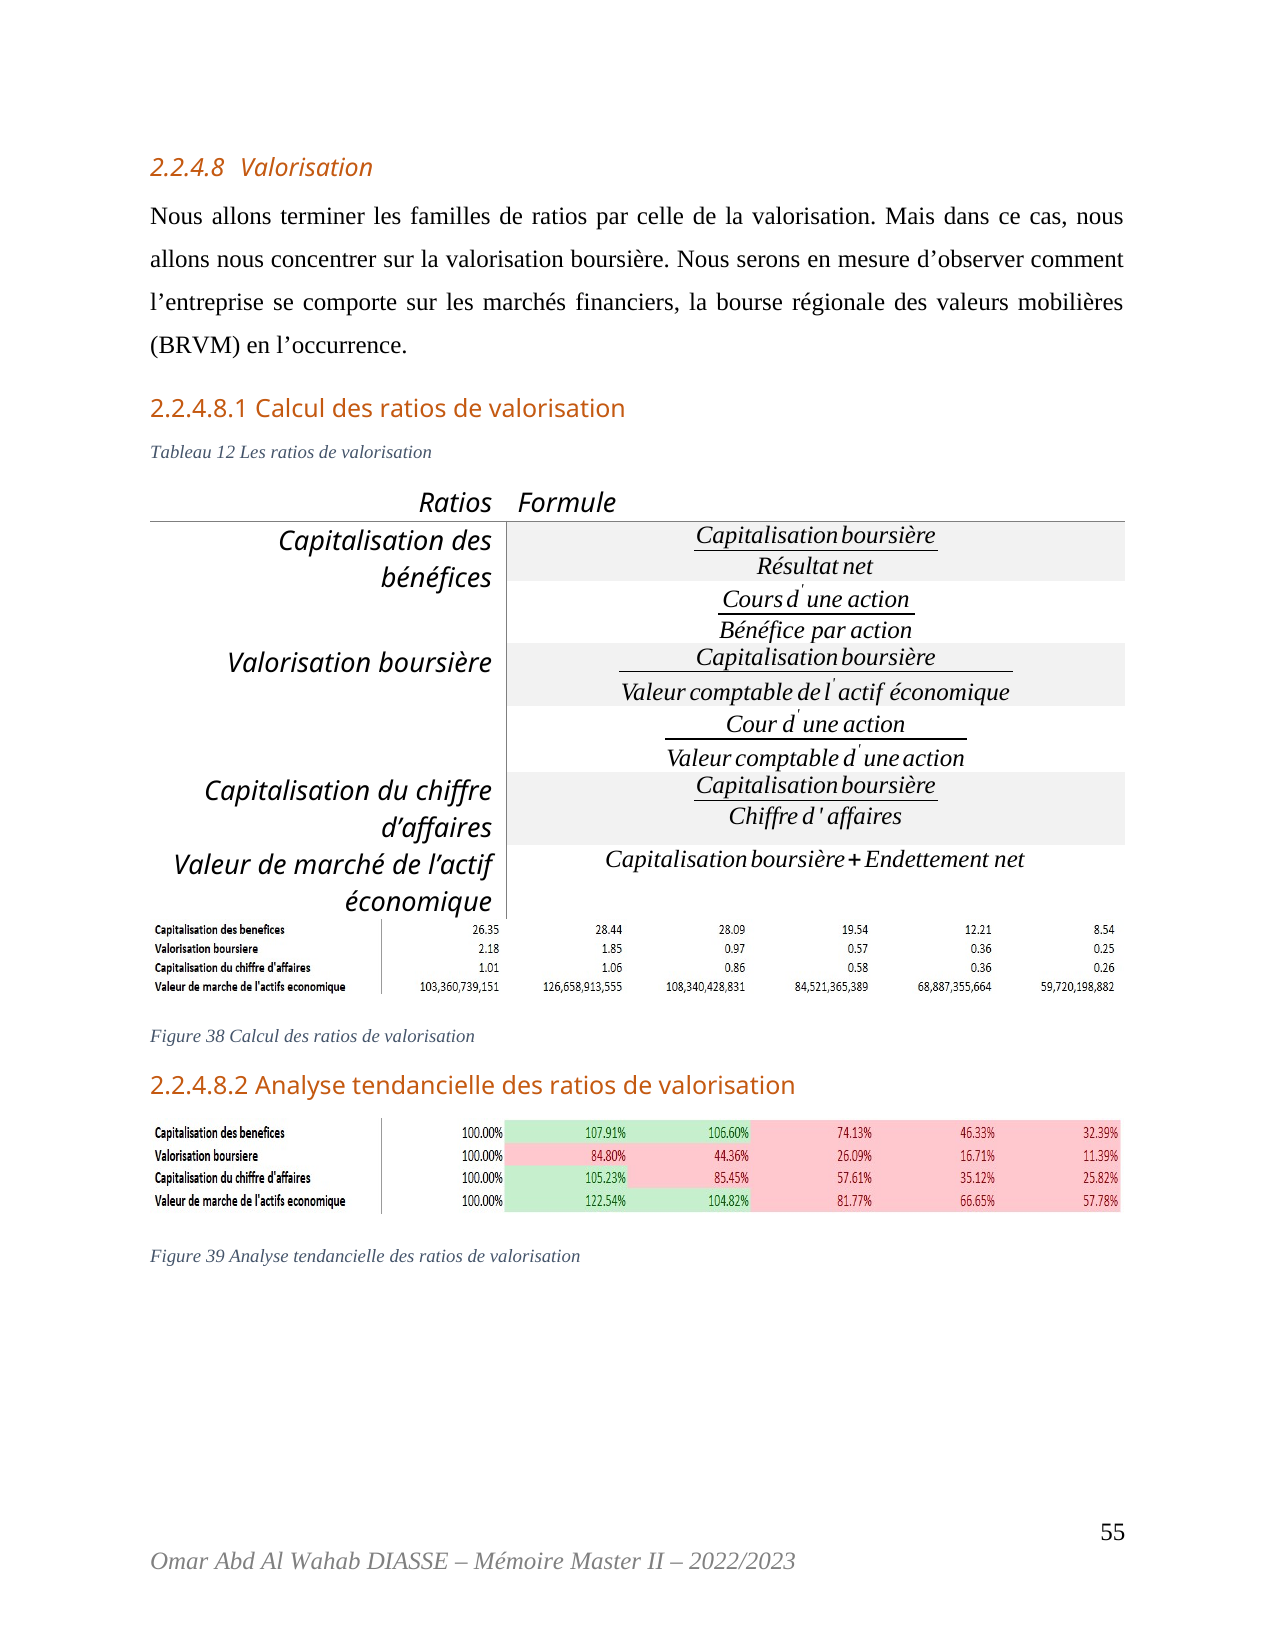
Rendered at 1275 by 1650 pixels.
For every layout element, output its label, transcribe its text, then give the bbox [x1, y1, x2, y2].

table_cell [507, 706, 1125, 772]
table_cell [507, 581, 1125, 643]
table_cell [507, 772, 1125, 845]
text Nous allons terminer les familles de ratios par celle de la valorisation. Mais dans ce cas, nous allons nous concentrer sur la valorisation boursière. Nous serons en mesure d’observer comment l’entreprise se comporte sur les marchés financiers, la bourse régionale des valeurs mobilières (BRVM) en l’occurrence. [150, 201, 1125, 359]
text Figure 38 Calcul des ratios de valorisation [150, 1025, 1125, 1047]
table_header Ratios [150, 484, 506, 521]
text Figure 39 Analyse tendancielle des ratios de valorisation [150, 1244, 1125, 1266]
picture [150, 1118, 1124, 1214]
table_cell Valeur de marché de l’actif économique [150, 845, 506, 919]
table_cell [507, 522, 1125, 581]
table_cell Capitalisation des bénéfices [150, 522, 506, 643]
table_cell [507, 643, 1125, 706]
table_header Formule [506, 484, 1125, 521]
subtitle Valorisation [150, 150, 1125, 184]
subtitle Analyse tendancielle des ratios de valorisation [150, 1067, 1125, 1102]
picture [150, 919, 1124, 994]
table_cell [507, 845, 1125, 919]
table_cell Valorisation boursière [150, 643, 506, 772]
subtitle Calcul des ratios de valorisation [150, 390, 1125, 424]
table_cell Capitalisation du chiffre d’affaires [150, 772, 506, 845]
